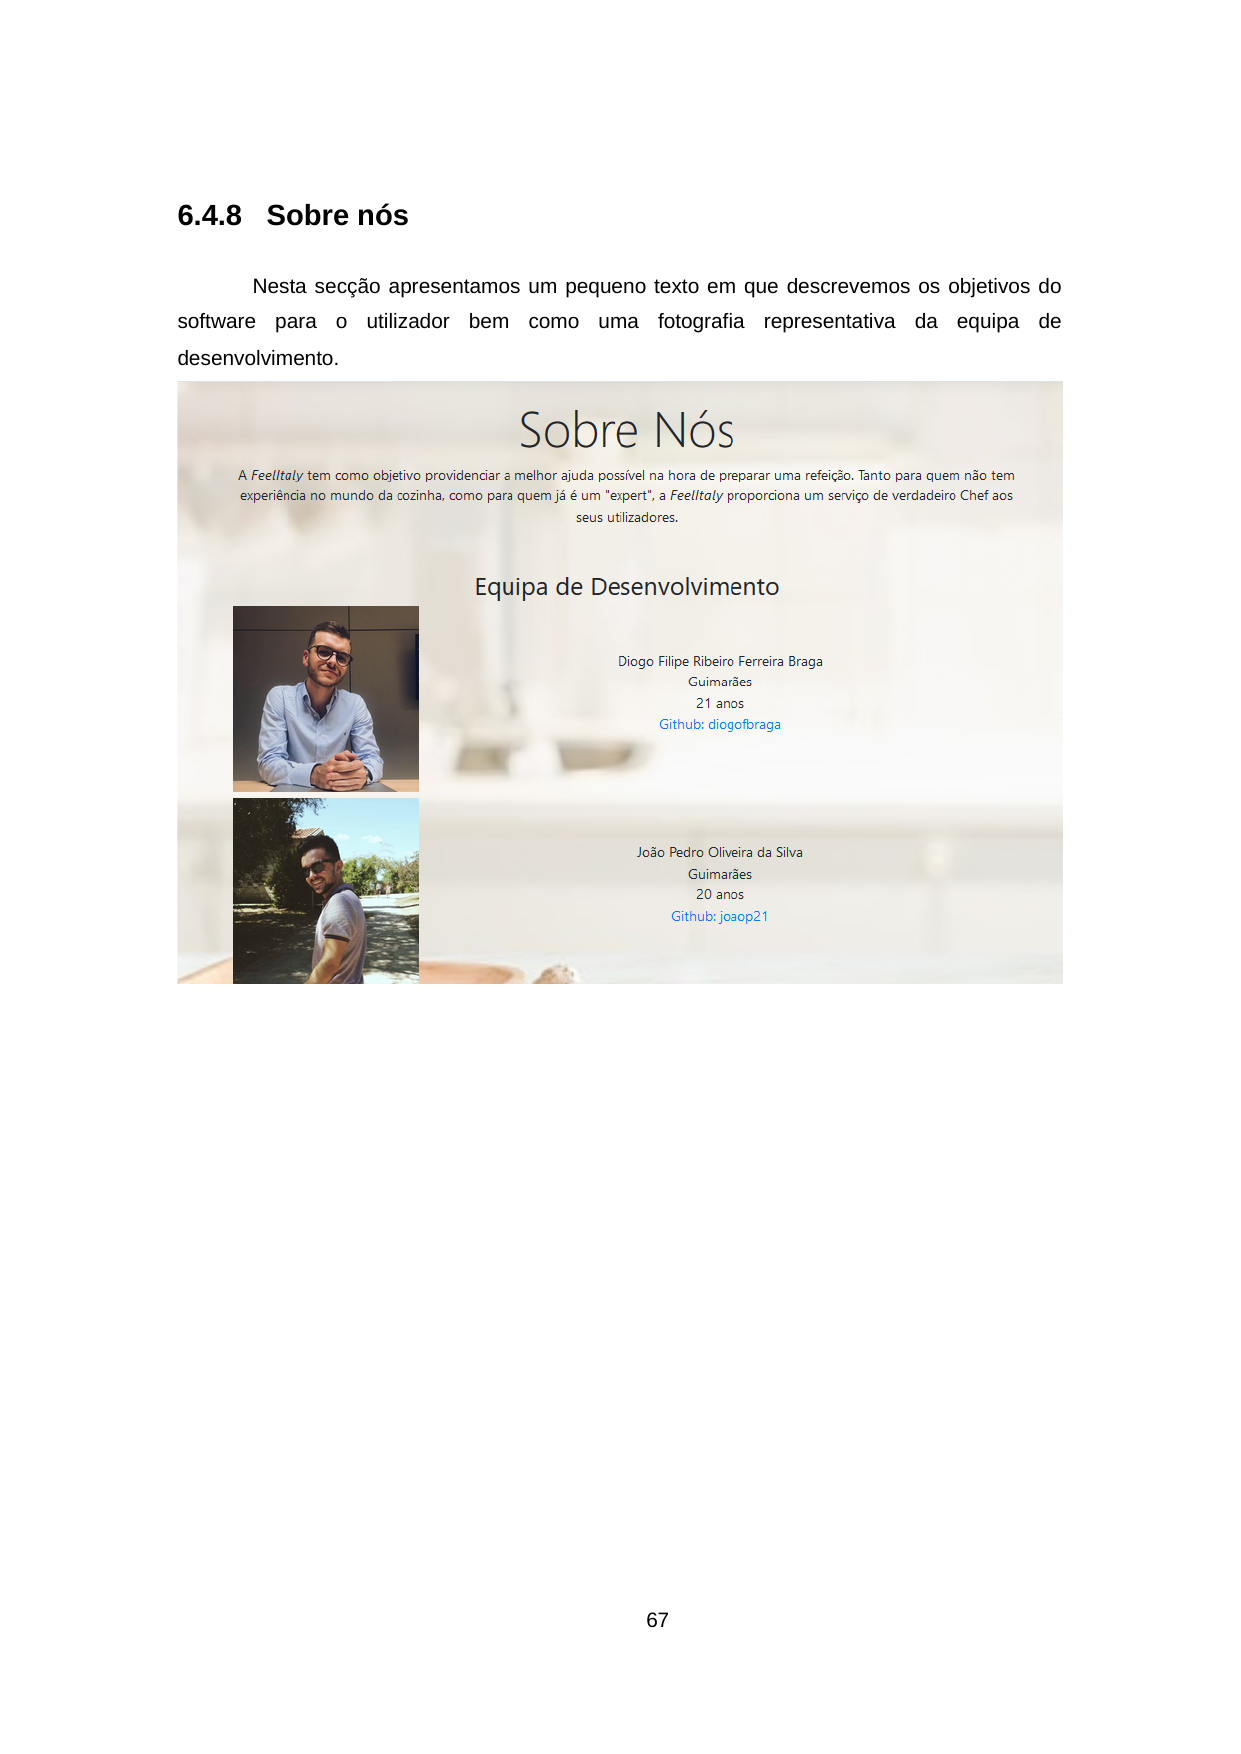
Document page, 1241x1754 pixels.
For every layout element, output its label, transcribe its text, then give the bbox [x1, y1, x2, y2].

picture [177, 381, 1063, 984]
text Sobre nós [177, 198, 1063, 231]
text Nesta secção apresentamos um pequeno texto em que descrevemos os objetivos do software para o utilizador bem como uma fotografia representativa da equipa de desenvolvimento. [177, 273, 1063, 369]
